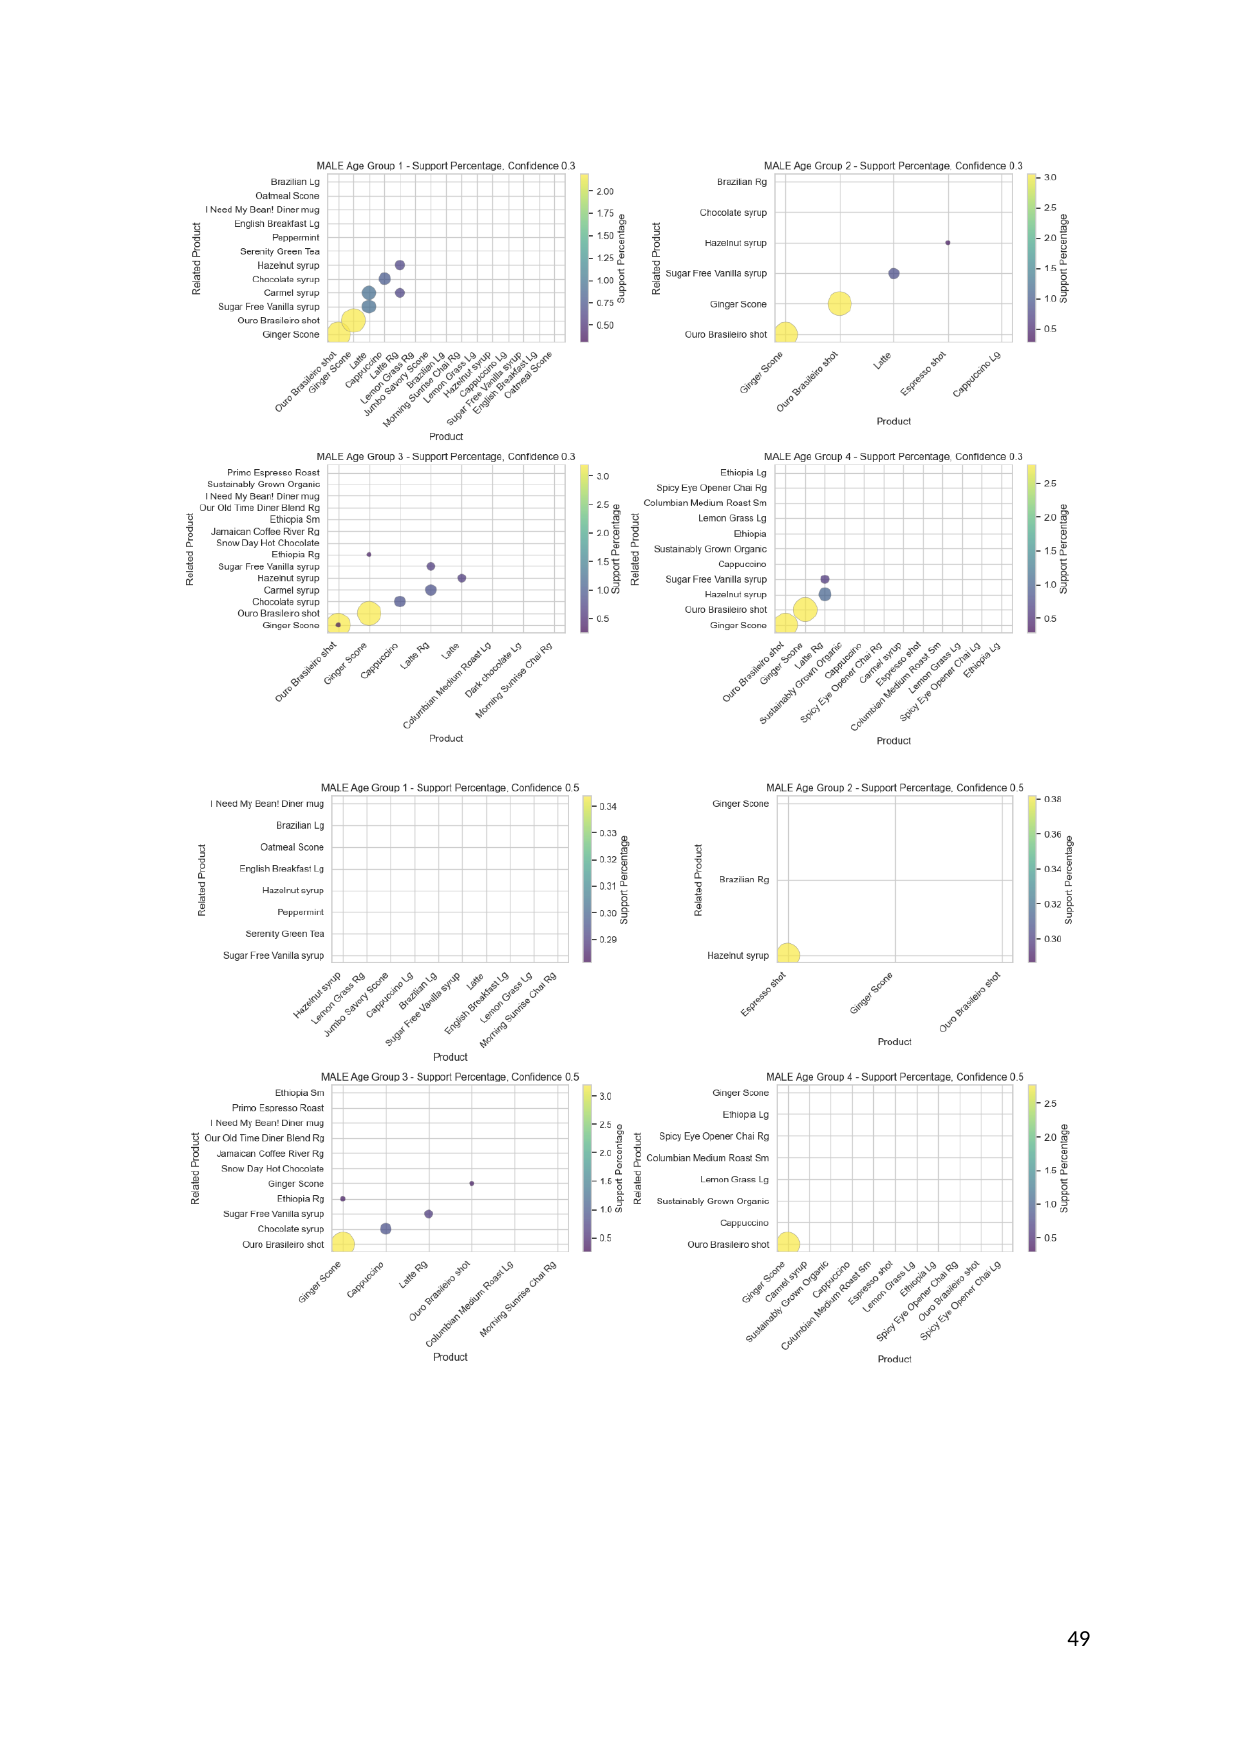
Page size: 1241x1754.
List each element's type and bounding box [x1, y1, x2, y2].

picture [150, 150, 1091, 759]
picture [150, 772, 1091, 1381]
